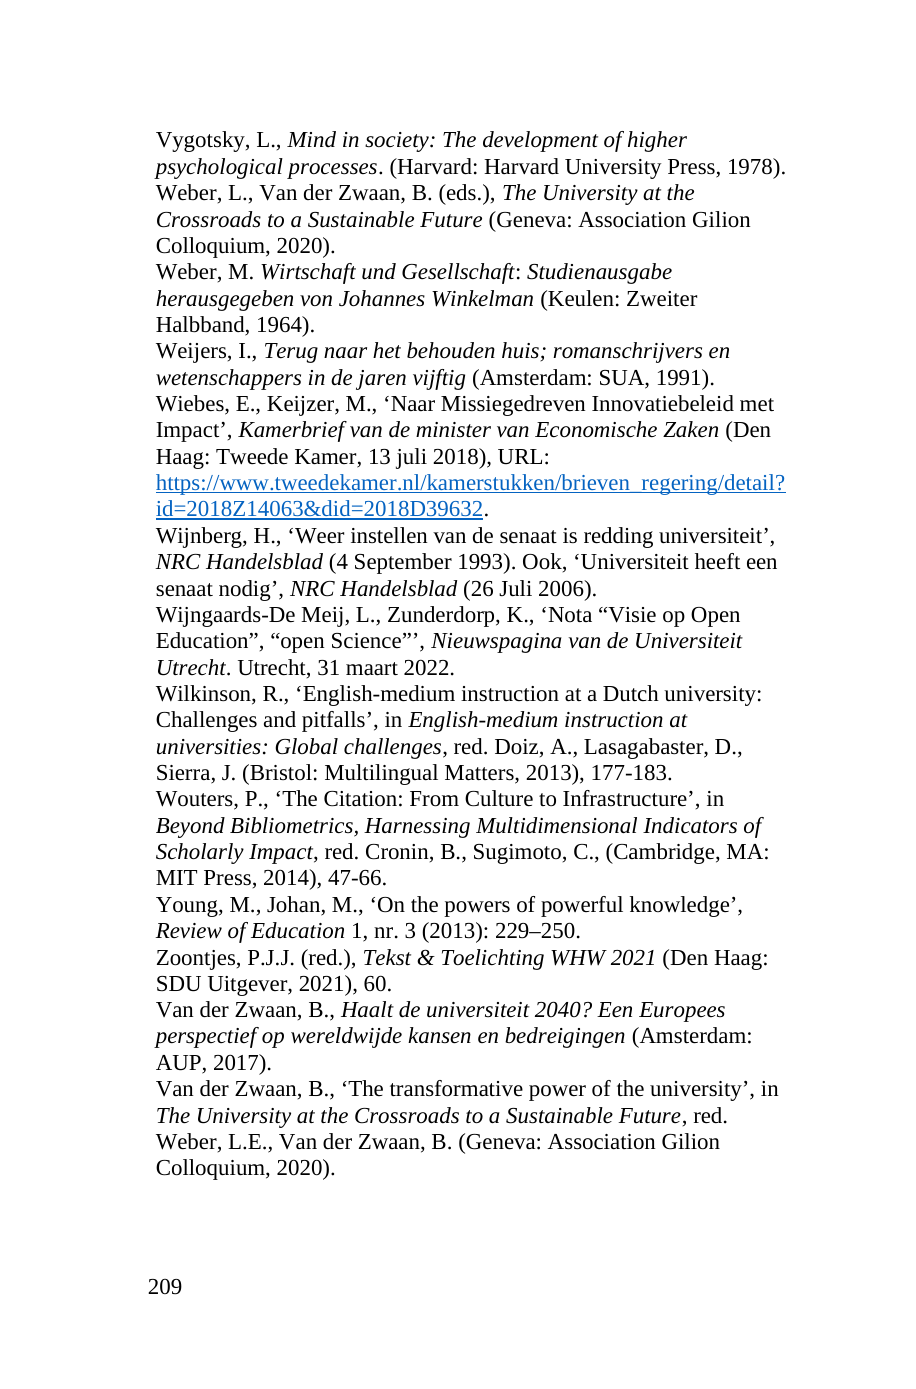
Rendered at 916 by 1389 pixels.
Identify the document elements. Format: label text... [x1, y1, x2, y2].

text Wilkinson, R., ‘English-medium instruction at a Dutch university: Challenges and pitfalls’, in English-medium instruction at universities: Global challenges, red. Doiz, A., Lasagabaster, D., Sierra, J. (Bristol: Multilingual Matters, 2013), 177-183. [156, 680, 797, 785]
text Wijnberg, H., ‘Weer instellen van de senaat is redding universiteit’, NRC Handelsblad (4 September 1993). Ook, ‘Universiteit heeft een senaat nodig’, NRC Handelsblad (26 Juli 2006). [156, 522, 797, 601]
text Wijngaards-De Meij, L., Zunderdorp, K., ‘Nota “Visie op Open Education”, “open Science”’, Nieuwspagina van de Universiteit Utrecht. Utrecht, 31 maart 2022. [156, 601, 797, 680]
text Weijers, I., Terug naar het behouden huis; romanschrijvers en wetenschappers in de jaren vijftig (Amsterdam: SUA, 1991). [156, 337, 797, 390]
text Wouters, P., ‘The Citation: From Culture to Infrastructure’, in Beyond Bibliometrics, Harnessing Multidimensional Indicators of Scholarly Impact, red. Cronin, B., Sugimoto, C., (Cambridge, MA: MIT Press, 2014), 47-66. [156, 785, 797, 891]
text Young, M., Johan, M., ‘On the powers of powerful knowledge’, Review of Education 1, nr. 3 (2013): 229–250. [156, 891, 797, 943]
text Zoontjes, P.J.J. (red.), Tekst & Toelichting WHW 2021 (Den Haag: SDU Uitgever, 2021), 60. [156, 943, 797, 996]
text Van der Zwaan, B., Haalt de universiteit 2040? Een Europees perspectief op wereldwijde kansen en bedreigingen (Amsterdam: AUP, 2017). [156, 996, 797, 1075]
text Vygotsky, L., Mind in society: The development of higher psychological processes. (Harvard: Harvard University Press, 1978). [156, 127, 797, 179]
text Van der Zwaan, B., ‘The transformative power of the university’, in The University at the Crossroads to a Sustainable Future, red. Weber, L.E., Van der Zwaan, B. (Geneva: Association Gilion Colloquium, 2020). [156, 1075, 797, 1181]
text Wiebes, E., Keijzer, M., ‘Naar Missiegedreven Innovatiebeleid met Impact’, Kamerbrief van de minister van Economische Zaken (Den Haag: Tweede Kamer, 13 juli 2018), URL: https://www.tweedekamer.nl/kamerstukken/brieven_regering/detail?id=2018Z14063&did=2018D39632. [156, 390, 797, 522]
text Weber, L., Van der Zwaan, B. (eds.), The University at the Crossroads to a Sustainable Future (Geneva: Association Gilion Colloquium, 2020). [156, 179, 797, 258]
text Weber, M. Wirtschaft und Gesellschaft: Studienausgabe herausgegeben von Johannes Winkelman (Keulen: Zweiter Halbband, 1964). [156, 258, 797, 337]
